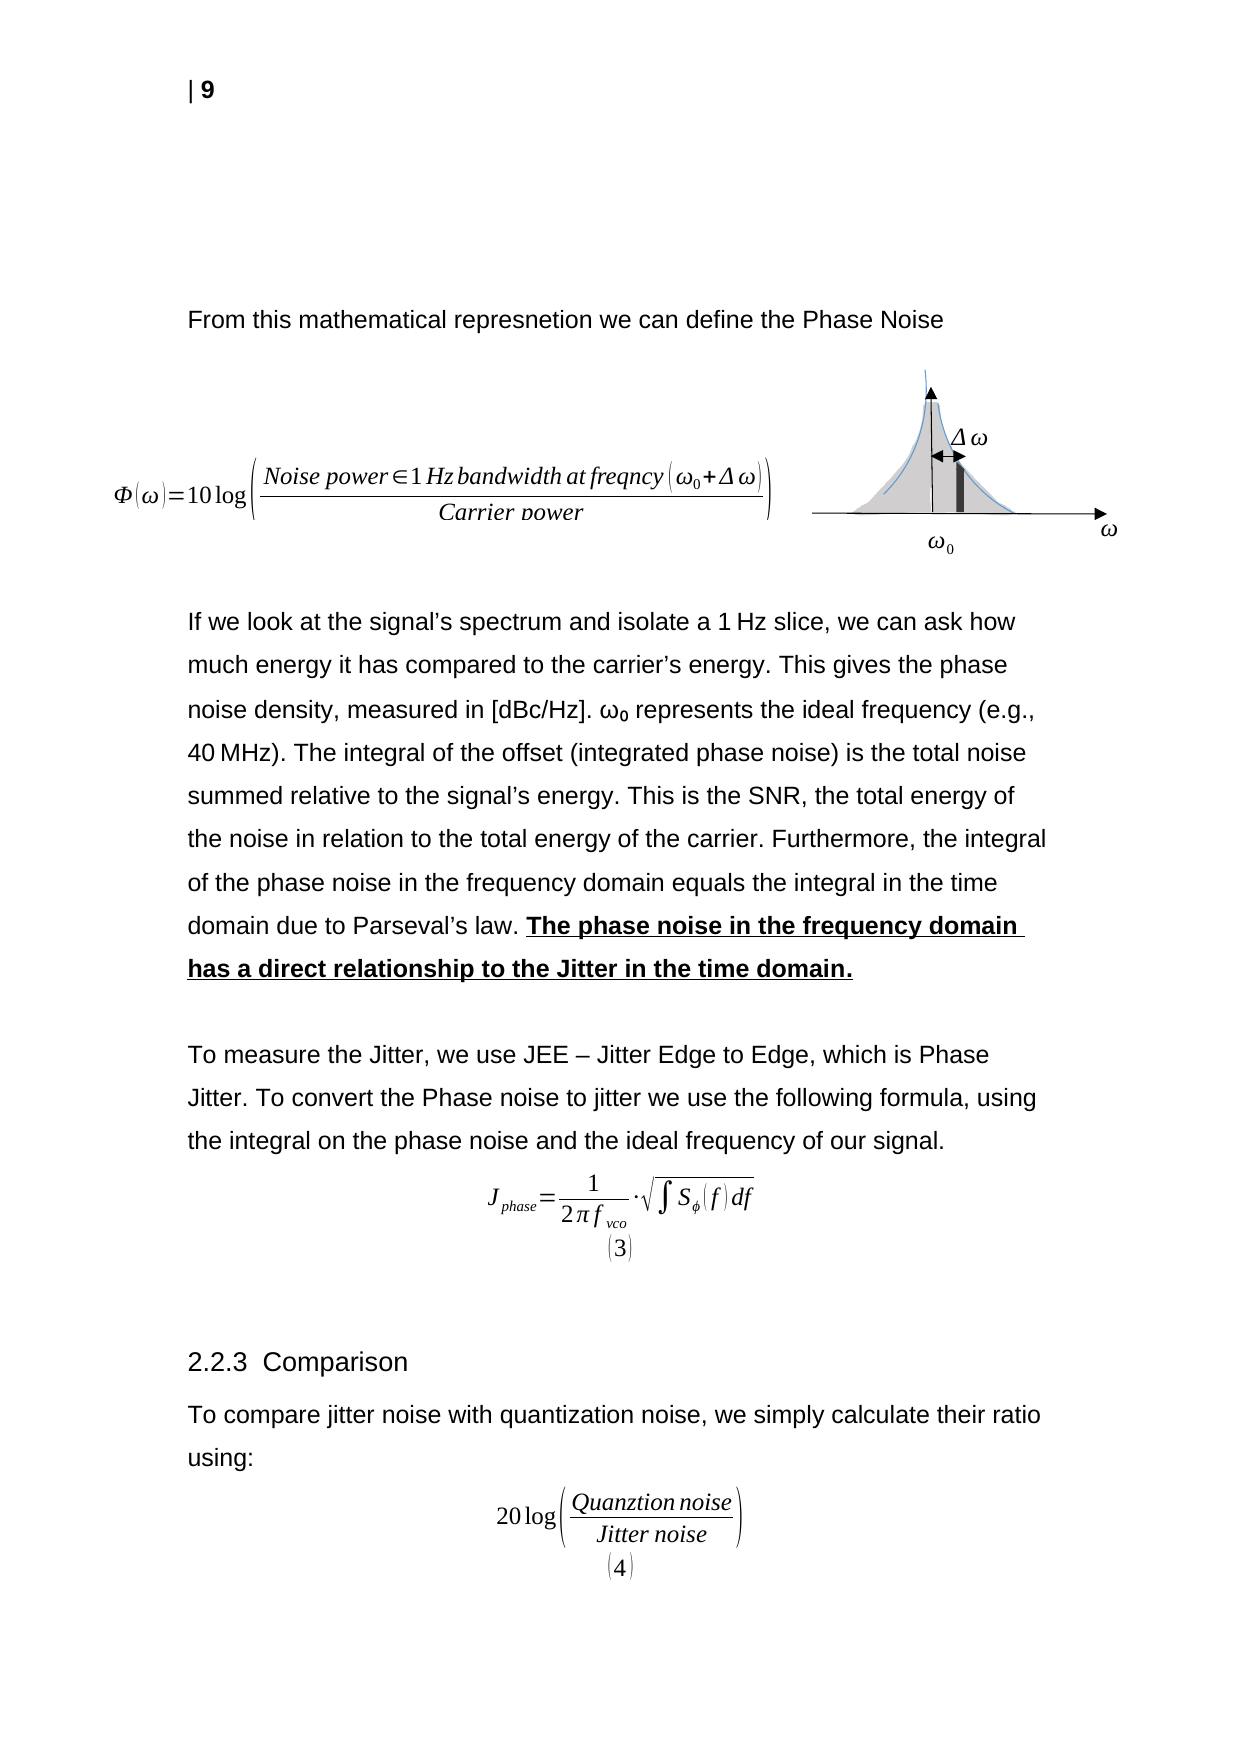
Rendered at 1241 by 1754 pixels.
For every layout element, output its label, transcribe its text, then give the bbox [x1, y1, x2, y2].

text From this mathematical represnetion we can define the Phase Noise [187, 305, 1053, 334]
text To compare jitter noise with quantization noise, we simply calculate their ratio using: [187, 1399, 1053, 1471]
subtitle Comparison [187, 1346, 1053, 1378]
text To measure the Jitter, we use JEE – Jitter Edge to Edge, which is Phase Jitter. To convert the Phase noise to jitter we use the following formula, using the integral on the phase noise and the ideal frequency of our signal. [187, 1040, 1053, 1155]
text If we look at the signal’s spectrum and isolate a 1 Hz slice, we can ask how much energy it has compared to the carrier’s energy. This gives the phase noise density, measured in [dBc/Hz]. ω₀ represents the ideal frequency (e.g., 40 MHz). The integral of the offset (integrated phase noise) is the total noise summed relative to the signal’s energy. This is the SNR, the total energy of the noise in relation to the total energy of the carrier. Furthermore, the integral of the phase noise in the frequency domain equals the integral in the time domain due to Parseval’s law. The phase noise in the frequency domain has a direct relationship to the Jitter in the time domain. [187, 607, 1053, 982]
